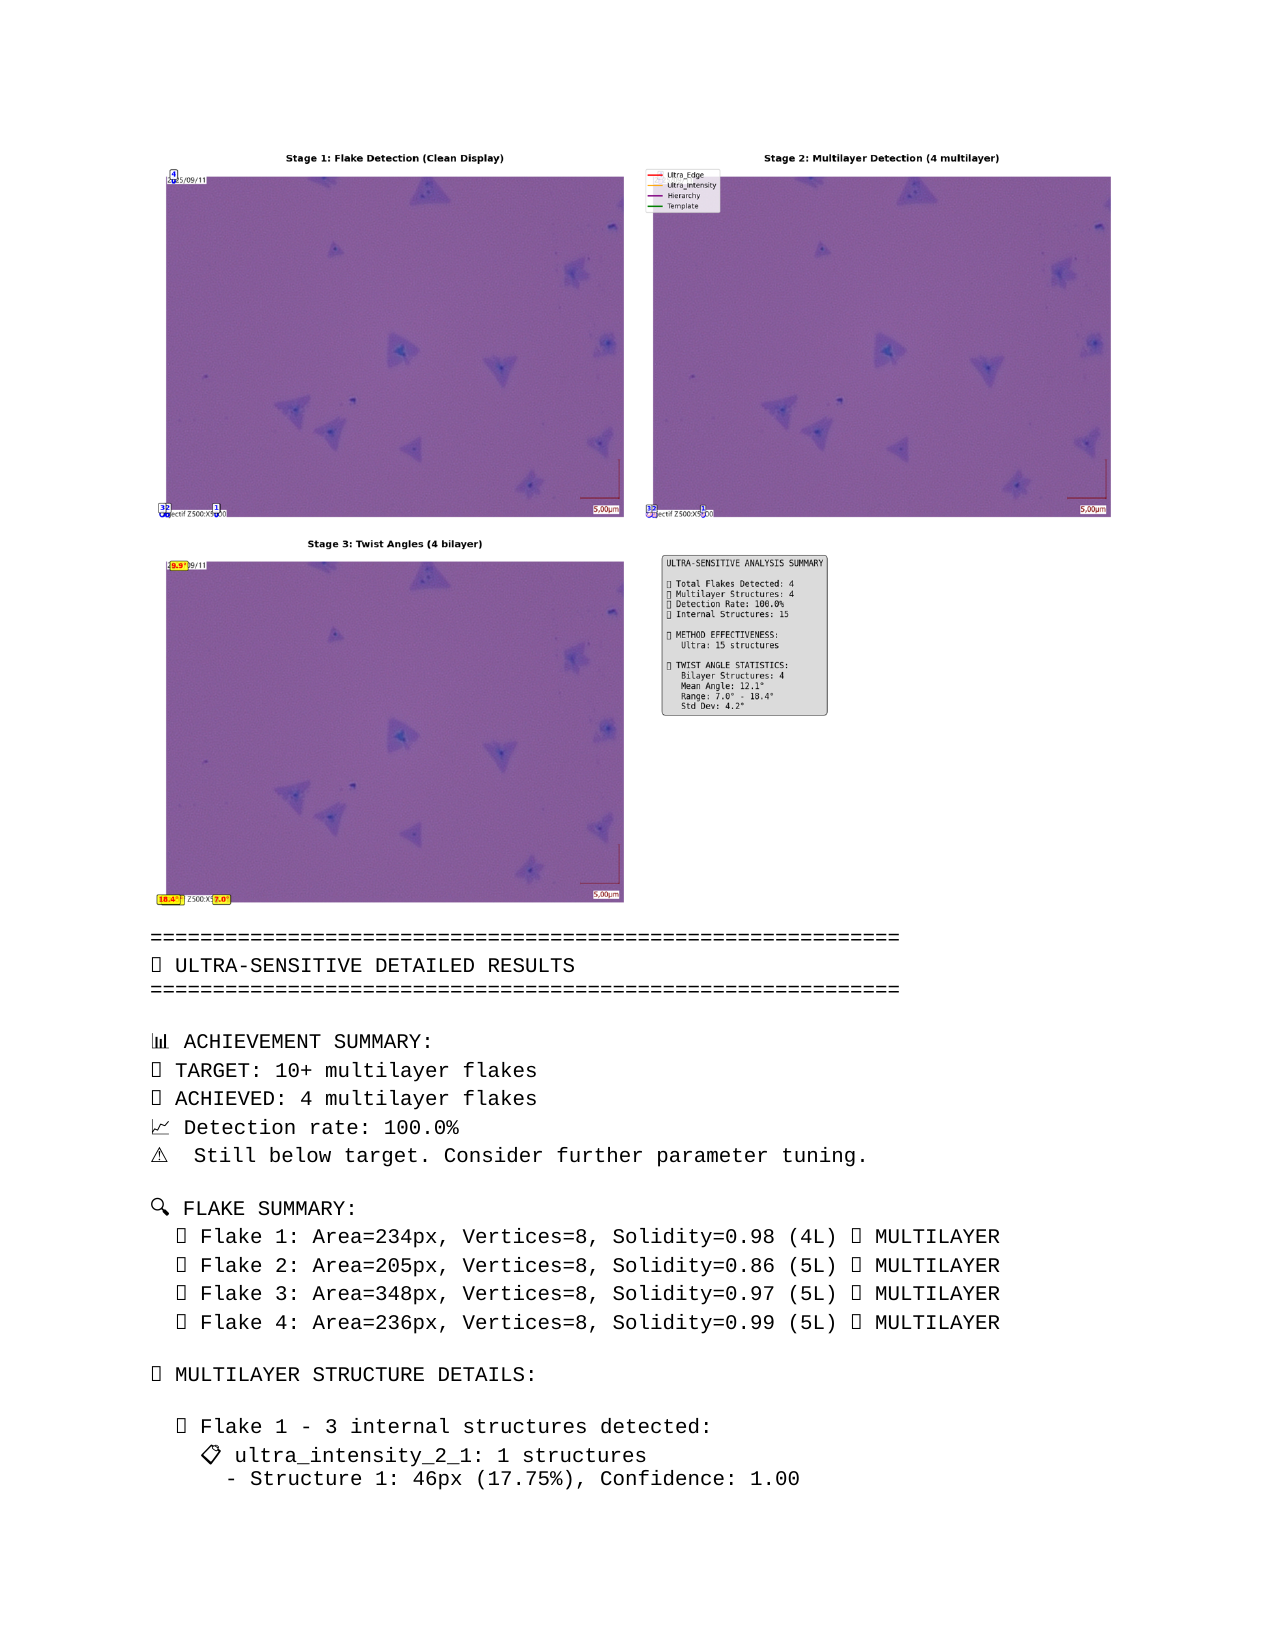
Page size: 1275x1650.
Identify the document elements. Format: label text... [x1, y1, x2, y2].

picture [150, 150, 1125, 927]
text 🔍 FLAKE SUMMARY: [150, 1193, 1125, 1221]
text 🚀 ULTRA-SENSITIVE DETAILED RESULTS [150, 951, 1125, 979]
text 📋 ultra_intensity_2_1: 1 structures [150, 1440, 1125, 1468]
text ⚠️ Still below target. Consider further parameter tuning. [150, 1141, 1125, 1169]
text 🔬 MULTILAYER STRUCTURE DETAILS: [150, 1359, 1125, 1388]
text - Structure 1: 46px (17.75%), Confidence: 1.00 [150, 1468, 1125, 1492]
text 🎯 TARGET: 10+ multilayer flakes [150, 1055, 1125, 1083]
text 📈 Detection rate: 100.0% [150, 1112, 1125, 1141]
text ============================================================ [150, 927, 1125, 951]
text ✅ Flake 1: Area=234px, Vertices=8, Solidity=0.98 (4L) 🌟 MULTILAYER [150, 1221, 1125, 1250]
text ✅ Flake 2: Area=205px, Vertices=8, Solidity=0.86 (5L) 🌟 MULTILAYER [150, 1250, 1125, 1278]
text ✅ Flake 3: Area=348px, Vertices=8, Solidity=0.97 (5L) 🌟 MULTILAYER [150, 1278, 1125, 1307]
text ============================================================ [150, 979, 1125, 1003]
text ✅ Flake 4: Area=236px, Vertices=8, Solidity=0.99 (5L) 🌟 MULTILAYER [150, 1307, 1125, 1335]
text 📊 ACHIEVEMENT SUMMARY: [150, 1026, 1125, 1055]
text ✅ ACHIEVED: 4 multilayer flakes [150, 1083, 1125, 1112]
text 🌟 Flake 1 - 3 internal structures detected: [150, 1411, 1125, 1440]
